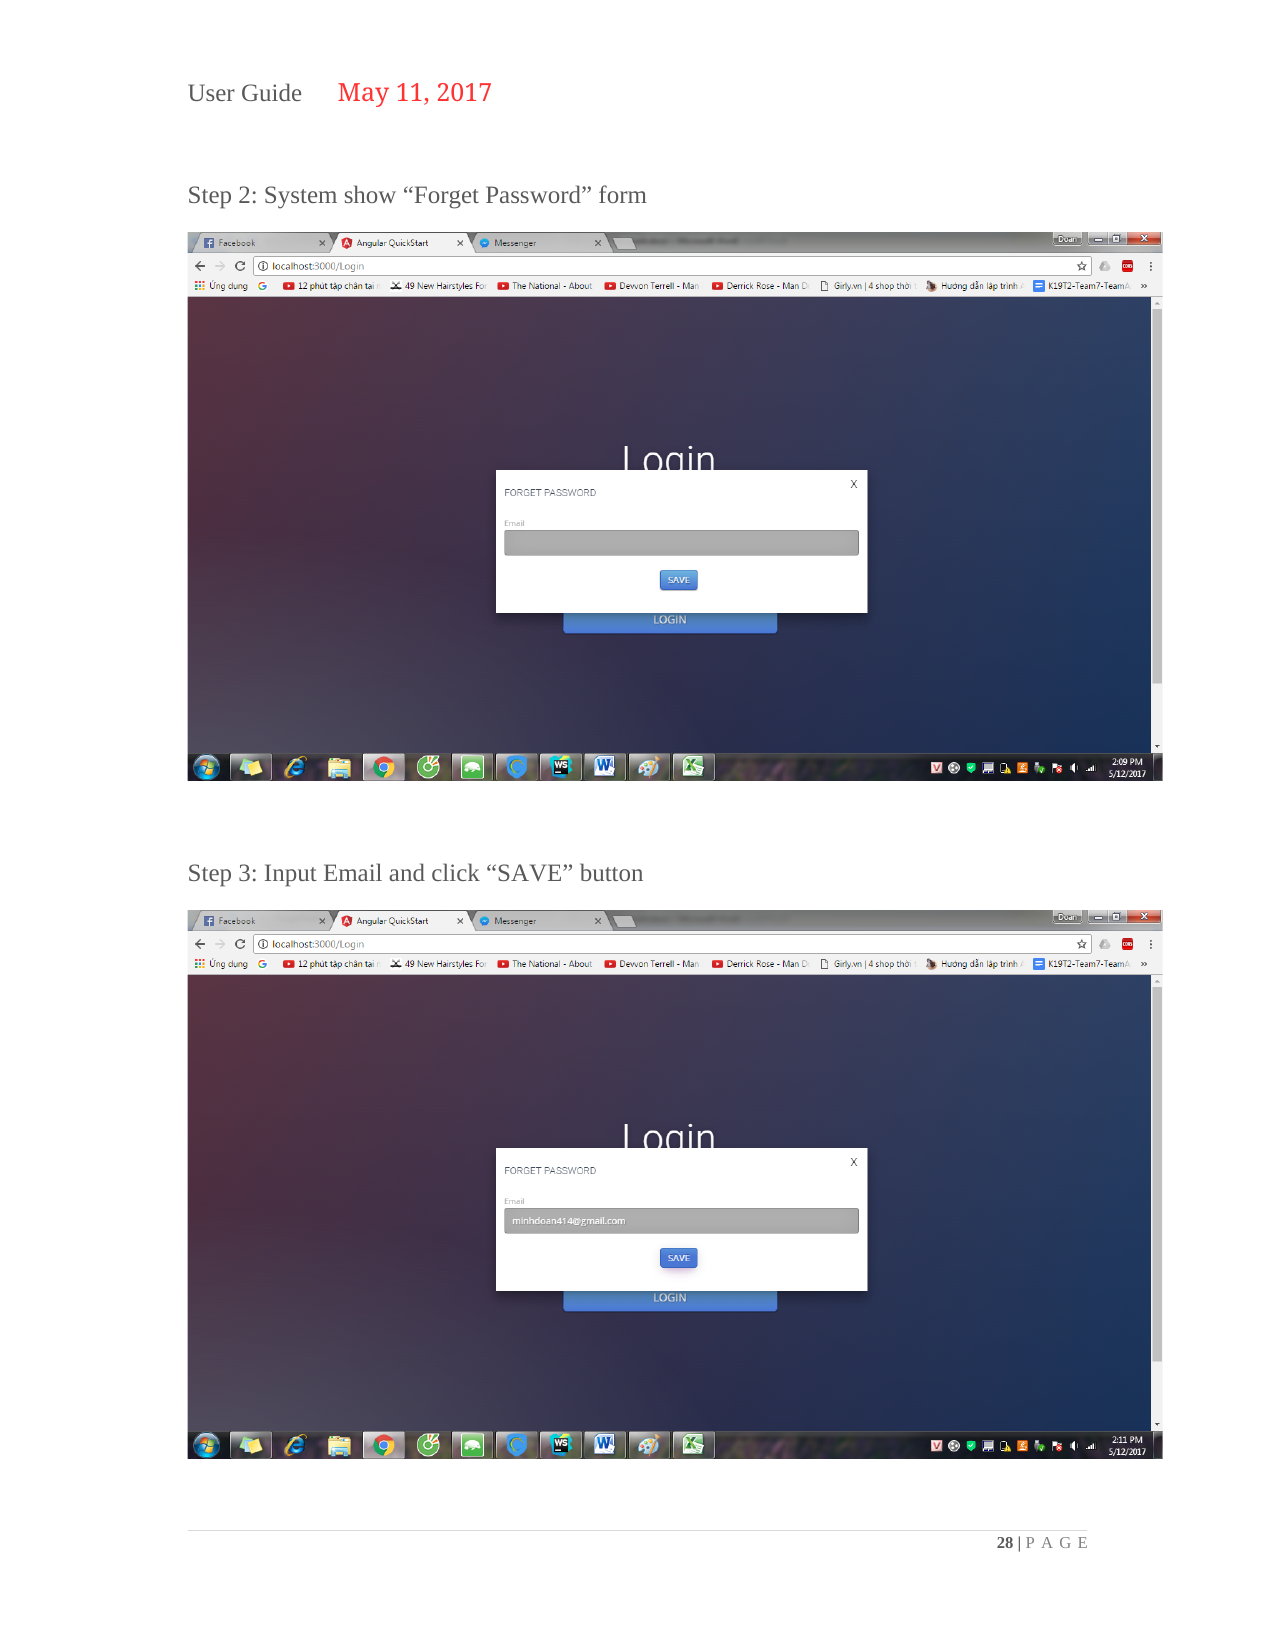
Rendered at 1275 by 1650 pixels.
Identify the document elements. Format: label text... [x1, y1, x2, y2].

text Step 3: Input Email and click “SAVE” button [187, 858, 1087, 887]
picture [187, 910, 1163, 1459]
text Step 2: System show “Forget Password” form [187, 180, 1087, 209]
picture [187, 232, 1163, 781]
